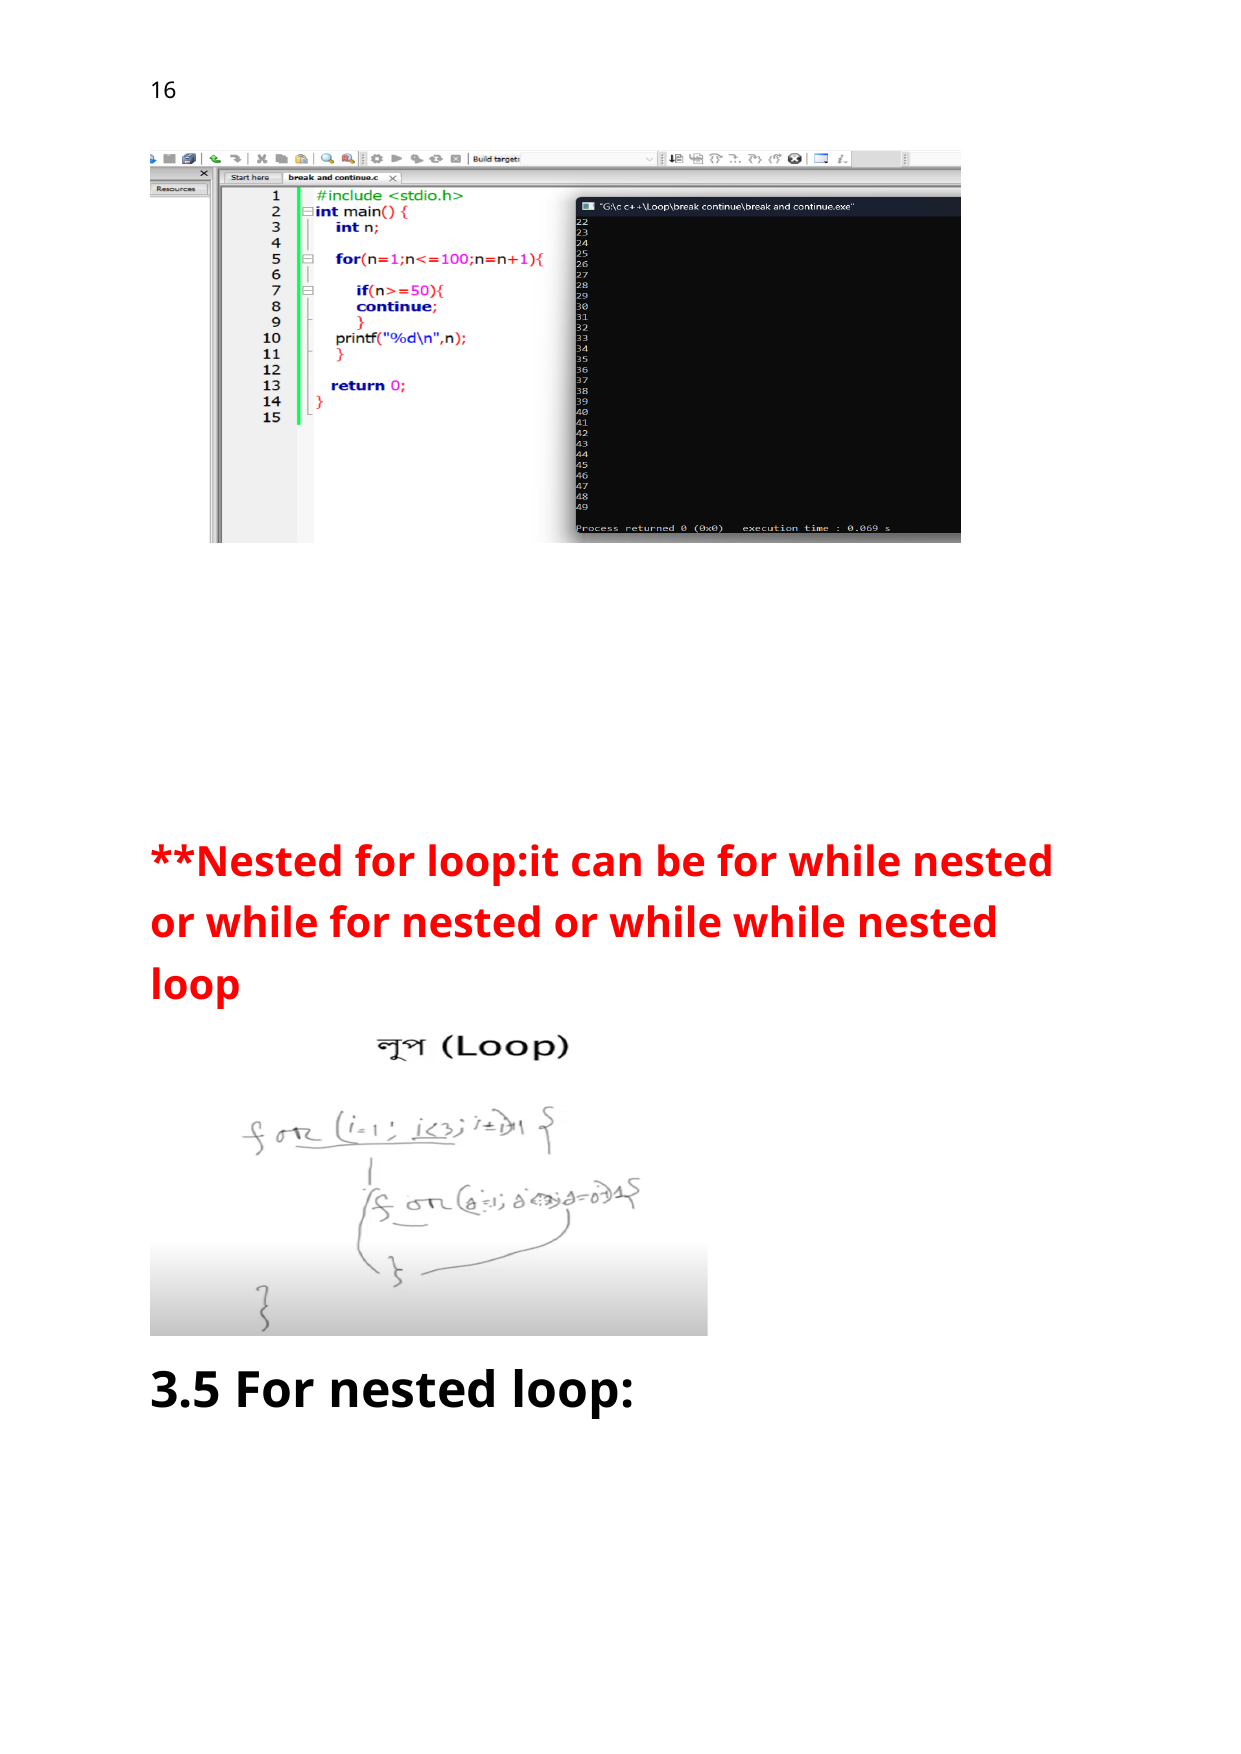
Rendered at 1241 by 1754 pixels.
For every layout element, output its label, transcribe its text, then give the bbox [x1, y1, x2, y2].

picture [150, 150, 961, 543]
text 3.5 For nested loop: [150, 1354, 1090, 1422]
text **Nested for loop:it can be for while nested or while for nested or while while nested loop [150, 832, 1090, 1011]
picture [150, 1032, 708, 1336]
